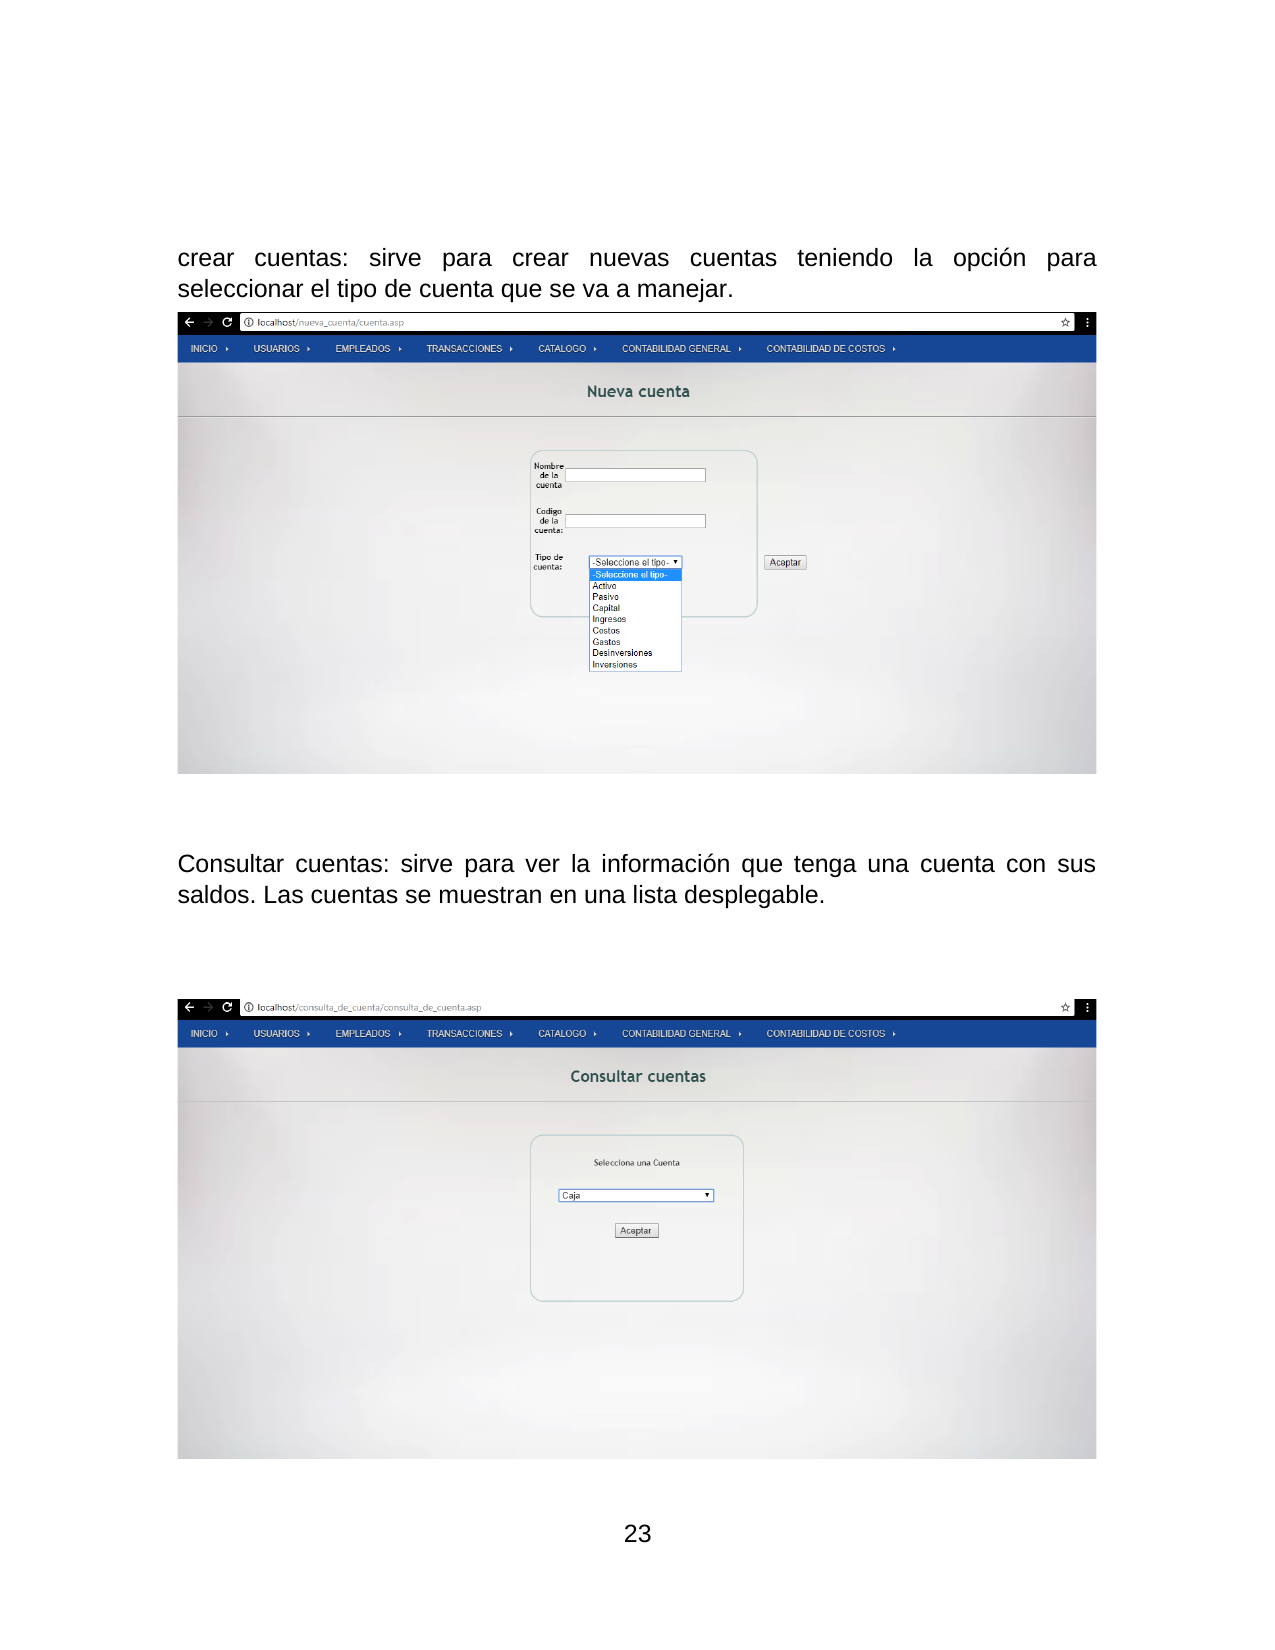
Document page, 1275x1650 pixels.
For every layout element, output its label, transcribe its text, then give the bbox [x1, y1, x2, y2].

text crear cuentas: sirve para crear nuevas cuentas teniendo la opción para seleccionar el tipo de cuenta que se va a manejar. [177, 243, 1098, 303]
picture [177, 999, 1095, 1459]
text Consultar cuentas: sirve para ver la información que tenga una cuenta con sus saldos. Las cuentas se muestran en una lista desplegable. [177, 849, 1098, 909]
picture [177, 312, 1095, 774]
